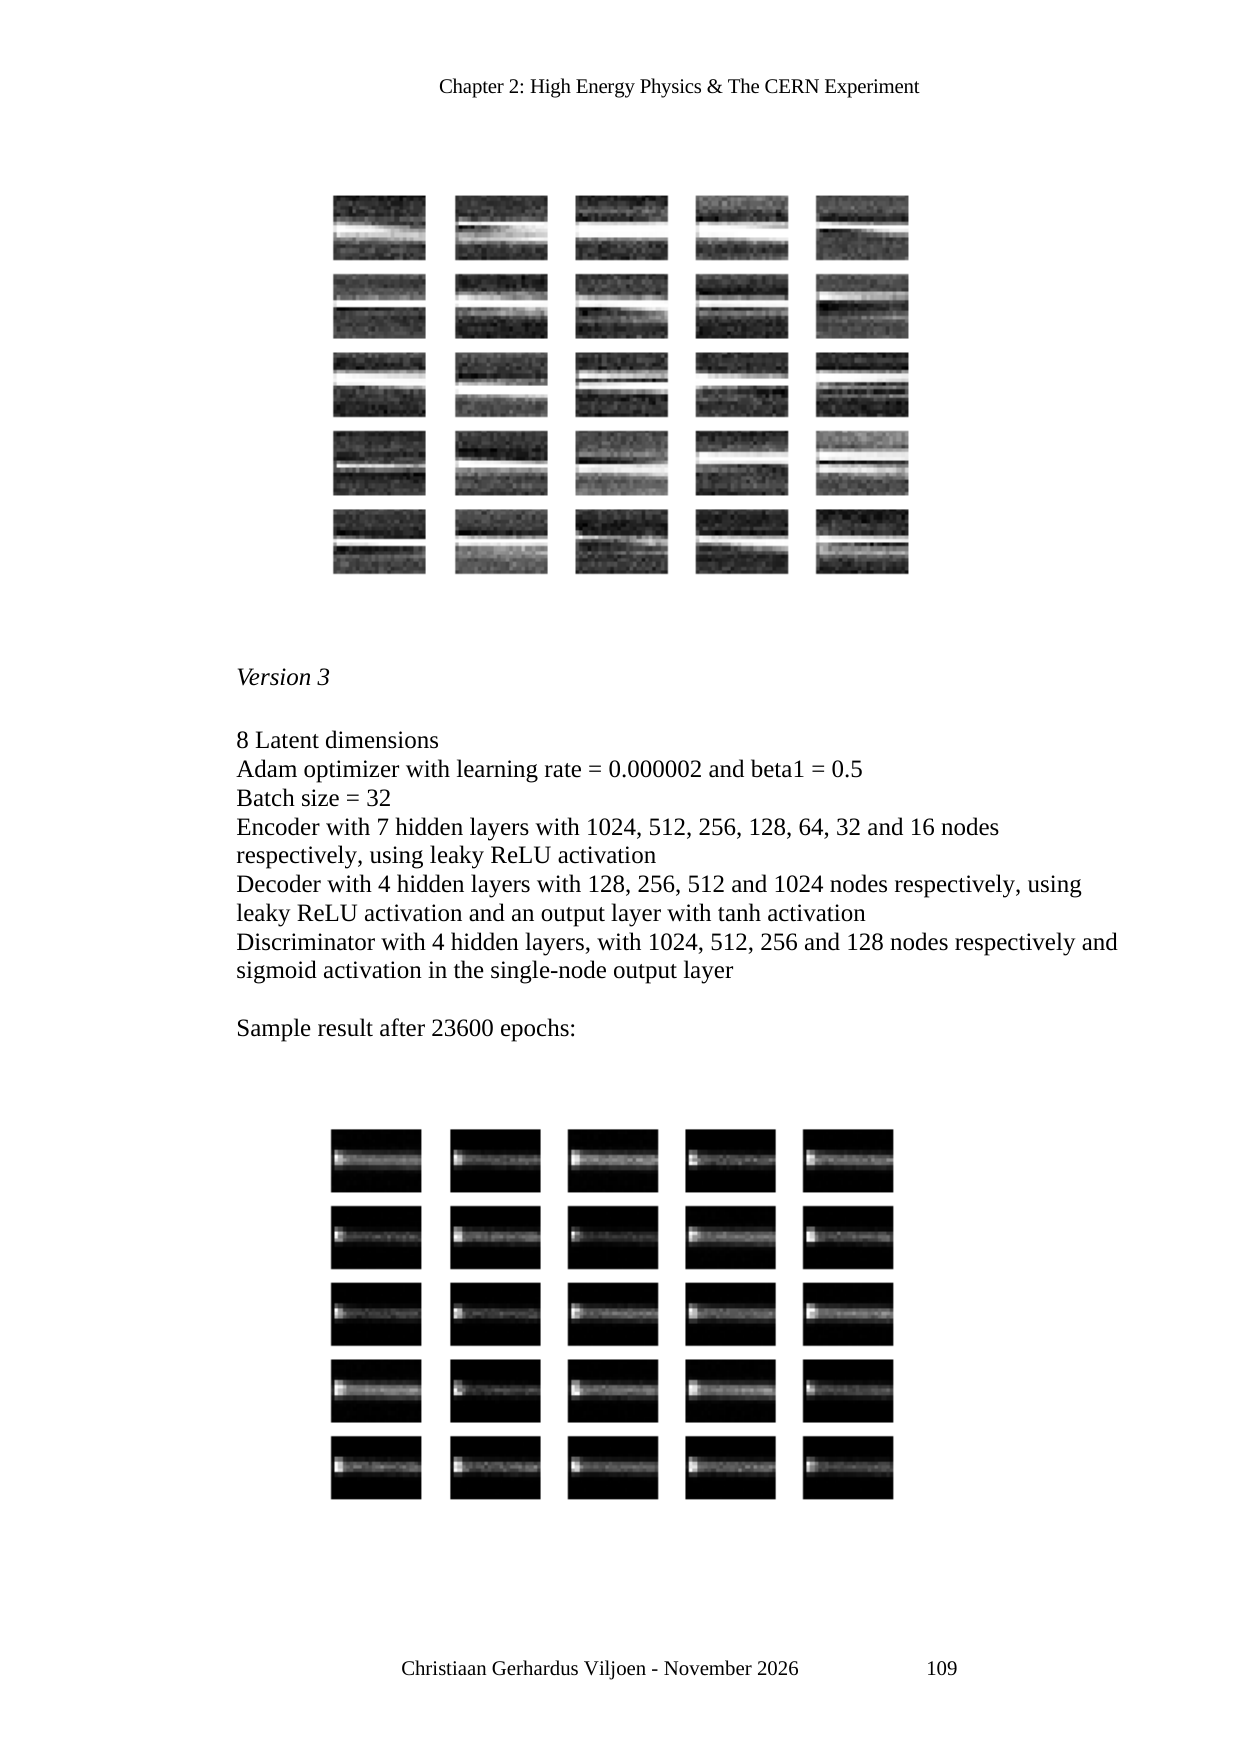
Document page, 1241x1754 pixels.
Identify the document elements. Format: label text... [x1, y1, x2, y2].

text Sample result after 23600 epochs: [236, 1013, 1122, 1042]
text 8 Latent dimensions [236, 726, 1122, 754]
text Batch size = 32 [236, 783, 1122, 812]
text Discriminator with 4 hidden layers, with 1024, 512, 256 and 128 nodes respectively and sigmoid activation in the single-node output layer [236, 927, 1122, 984]
subtitle Version 3 [236, 662, 1122, 691]
text Encoder with 7 hidden layers with 1024, 512, 256, 128, 64, 32 and 16 nodes respectively, using leaky ReLU activation [236, 812, 1122, 869]
picture [236, 135, 989, 637]
text Adam optimizer with learning rate = 0.000002 and beta1 = 0.5 [236, 754, 1122, 783]
picture [236, 1070, 972, 1561]
text Decoder with 4 hidden layers with 128, 256, 512 and 1024 nodes respectively, using leaky ReLU activation and an output layer with tanh activation [236, 869, 1122, 927]
